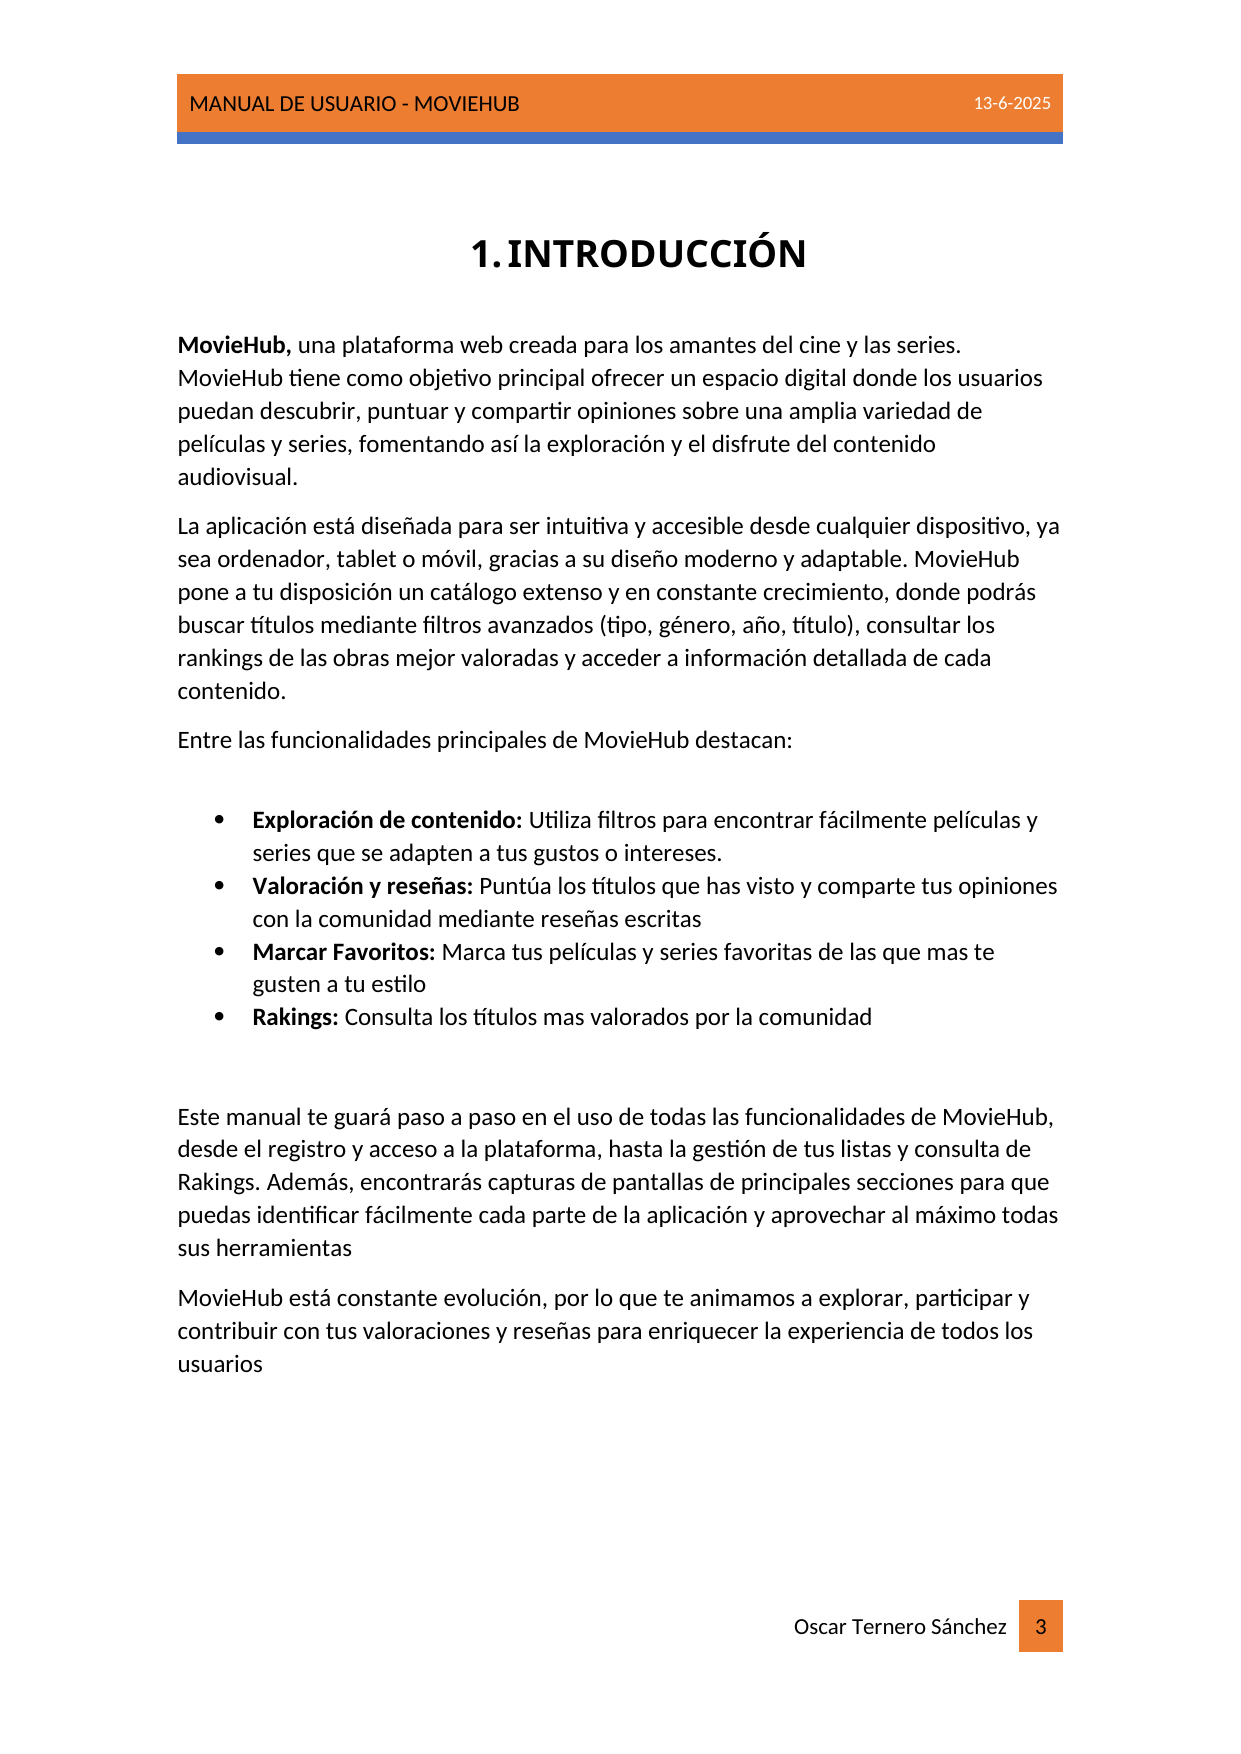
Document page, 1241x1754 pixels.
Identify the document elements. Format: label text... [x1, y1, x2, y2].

text MovieHub está constante evolución, por lo que te animamos a explorar, participar y contribuir con tus valoraciones y reseñas para enriquecer la experiencia de todos los usuarios [177, 1282, 1063, 1378]
list Exploración de contenido: Utiliza filtros para encontrar fácilmente películas y series que se adapten a tus gustos o intereses. [215, 804, 1063, 867]
list Rakings: Consulta los títulos mas valorados por la comunidad [215, 1001, 1063, 1032]
text Entre las funcionalidades principales de MovieHub destacan: [177, 724, 1063, 785]
text Este manual te guará paso a paso en el uso de todas las funcionalidades de MovieHub, desde el registro y acceso a la plataforma, hasta la gestión de tus listas y consulta de Rakings. Además, encontrarás capturas de pantallas de principales secciones para que puedas identificar fácilmente cada parte de la aplicación y aprovechar al máximo todas sus herramientas [177, 1101, 1063, 1263]
text La aplicación está diseñada para ser intuitiva y accesible desde cualquier dispositivo, ya sea ordenador, tablet o móvil, gracias a su diseño moderno y adaptable. MovieHub pone a tu disposición un catálogo extenso y en constante crecimiento, donde podrás buscar títulos mediante filtros avanzados (tipo, género, año, título), consultar los rankings de las obras mejor valoradas y acceder a información detallada de cada contenido. [177, 510, 1063, 705]
text MovieHub, una plataforma web creada para los amantes del cine y las series. MovieHub tiene como objetivo principal ofrecer un espacio digital donde los usuarios puedan descubrir, puntuar y compartir opiniones sobre una amplia variedad de películas y series, fomentando así la exploración y el disfrute del contenido audiovisual. [177, 329, 1063, 491]
list Valoración y reseñas: Puntúa los títulos que has visto y comparte tus opiniones con la comunidad mediante reseñas escritas [215, 870, 1063, 933]
list Marcar Favoritos: Marca tus películas y series favoritas de las que mas te gusten a tu estilo [215, 936, 1063, 999]
subtitle INTRODUCCIÓN [215, 227, 1063, 278]
